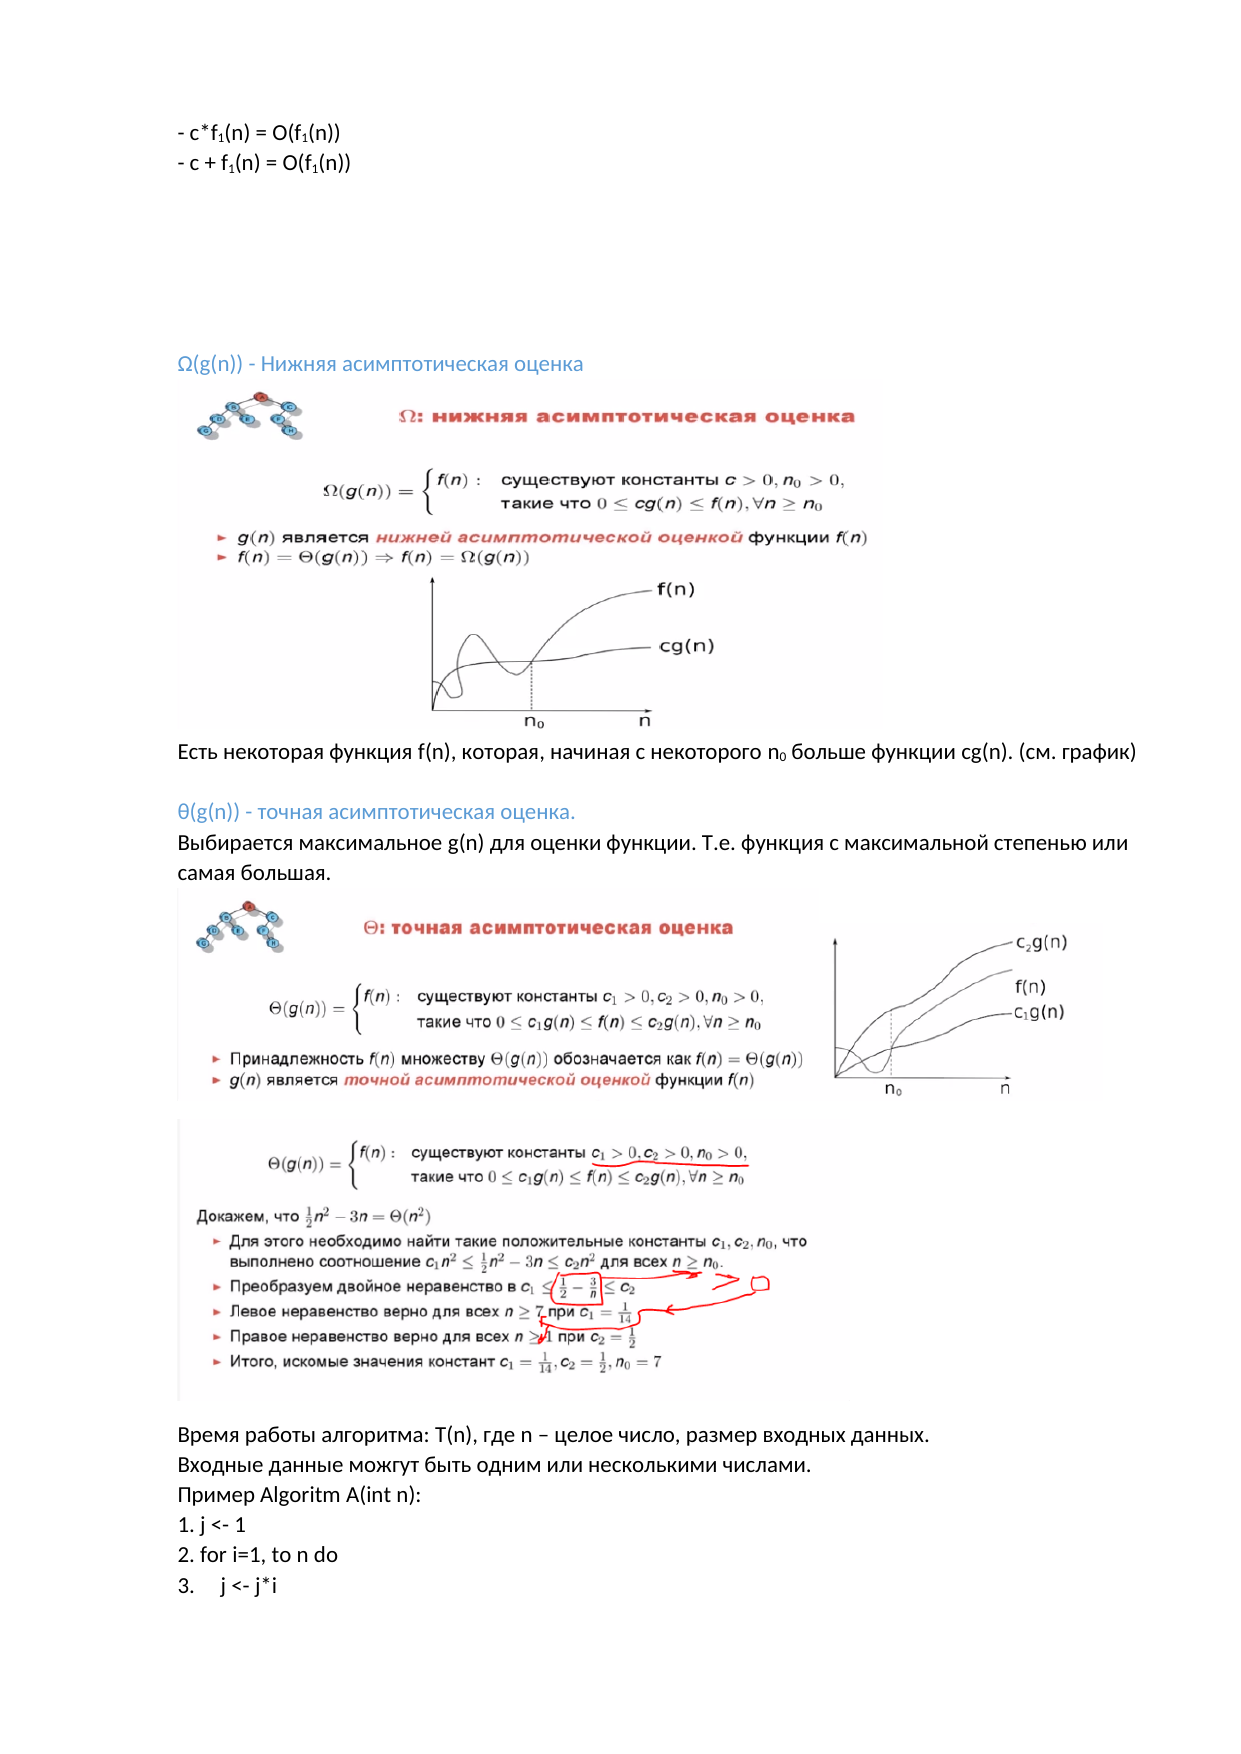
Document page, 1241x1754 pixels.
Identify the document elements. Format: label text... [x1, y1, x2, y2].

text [177, 118, 1152, 176]
picture [177, 888, 1104, 1101]
picture [177, 379, 884, 729]
picture [177, 1119, 850, 1401]
text Время работы алгоритма: T(n), где n – целое число, размер входных данных. Входные данные можгут быть одним или несколькими числами. Пример Algoritm A(int n): 1. j <- 1 2. for i=1, to n do 3. j <- j*i [177, 1420, 1152, 1599]
